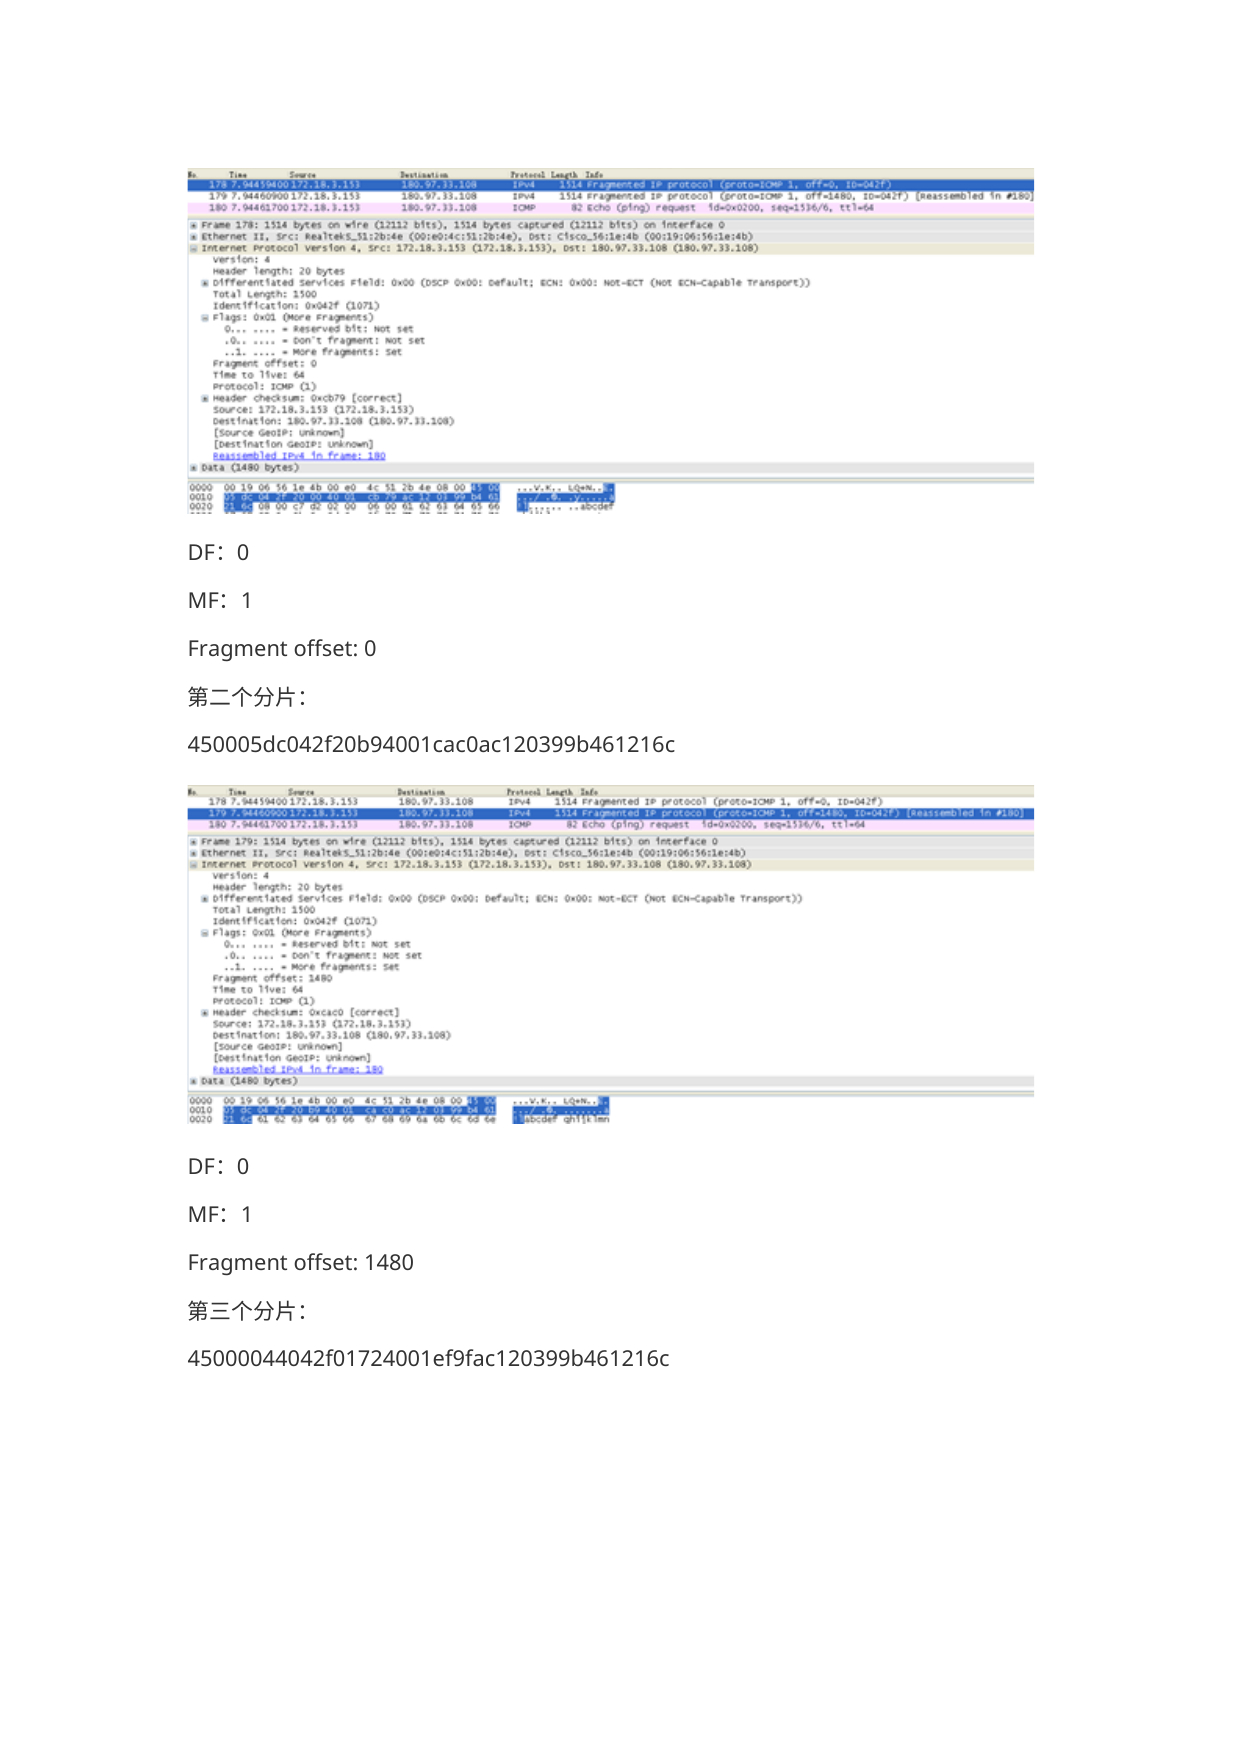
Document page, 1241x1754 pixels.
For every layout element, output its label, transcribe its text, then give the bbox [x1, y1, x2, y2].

text MF：1 [187, 583, 1053, 616]
text 第二个分片： [187, 679, 1053, 712]
text Fragment offset: 0 [187, 631, 1053, 664]
picture [187, 168, 1035, 514]
text Fragment offset: 1480 [187, 1245, 1053, 1278]
picture [187, 785, 1035, 1124]
text 450005dc042f20b94001cac0ac120399b461216c [187, 728, 1053, 760]
text 第三个分片： [187, 1293, 1053, 1326]
text MF：1 [187, 1197, 1053, 1229]
text DF：0 [187, 1149, 1053, 1181]
text 45000044042f01724001ef9fac120399b461216c [187, 1341, 1053, 1374]
text DF：0 [187, 535, 1053, 568]
